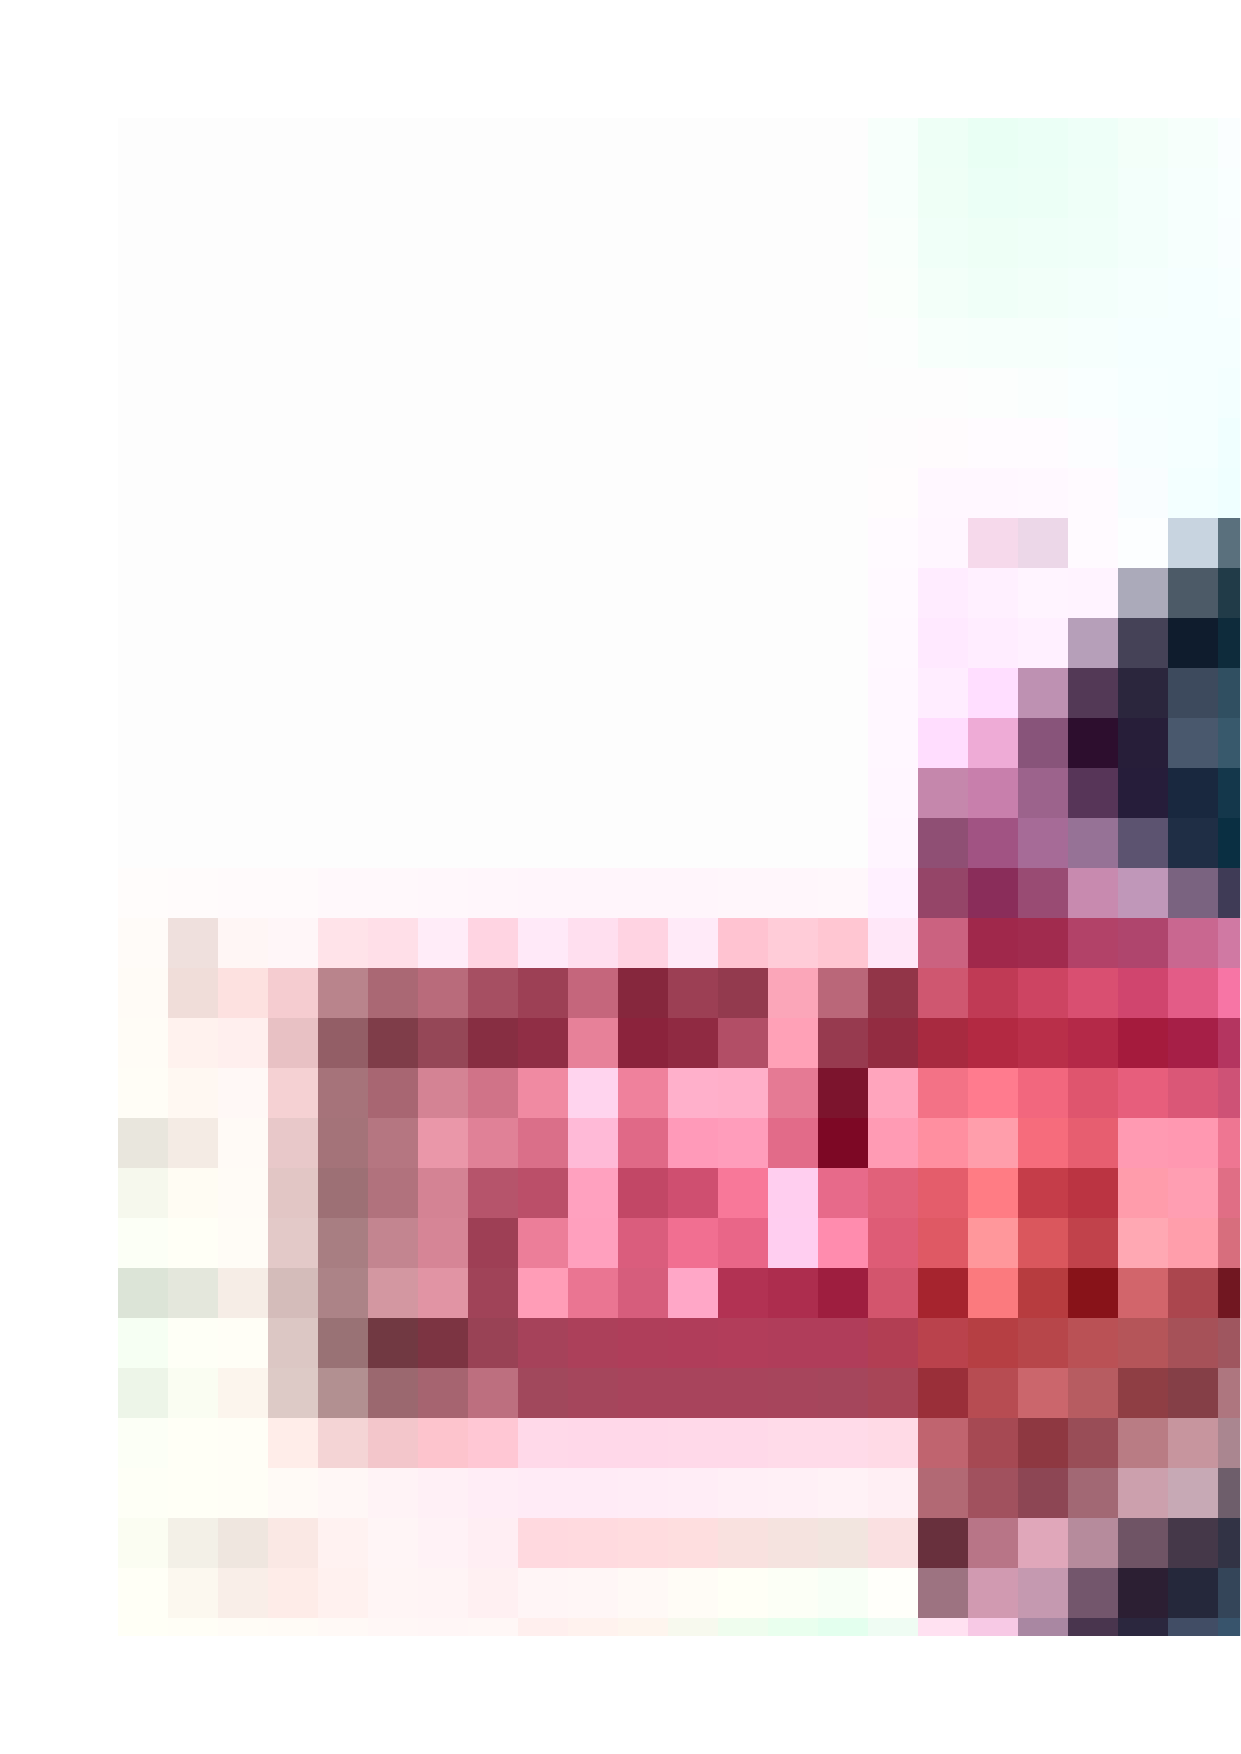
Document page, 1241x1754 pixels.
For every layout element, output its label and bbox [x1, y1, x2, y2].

picture [118, 118, 1241, 1636]
